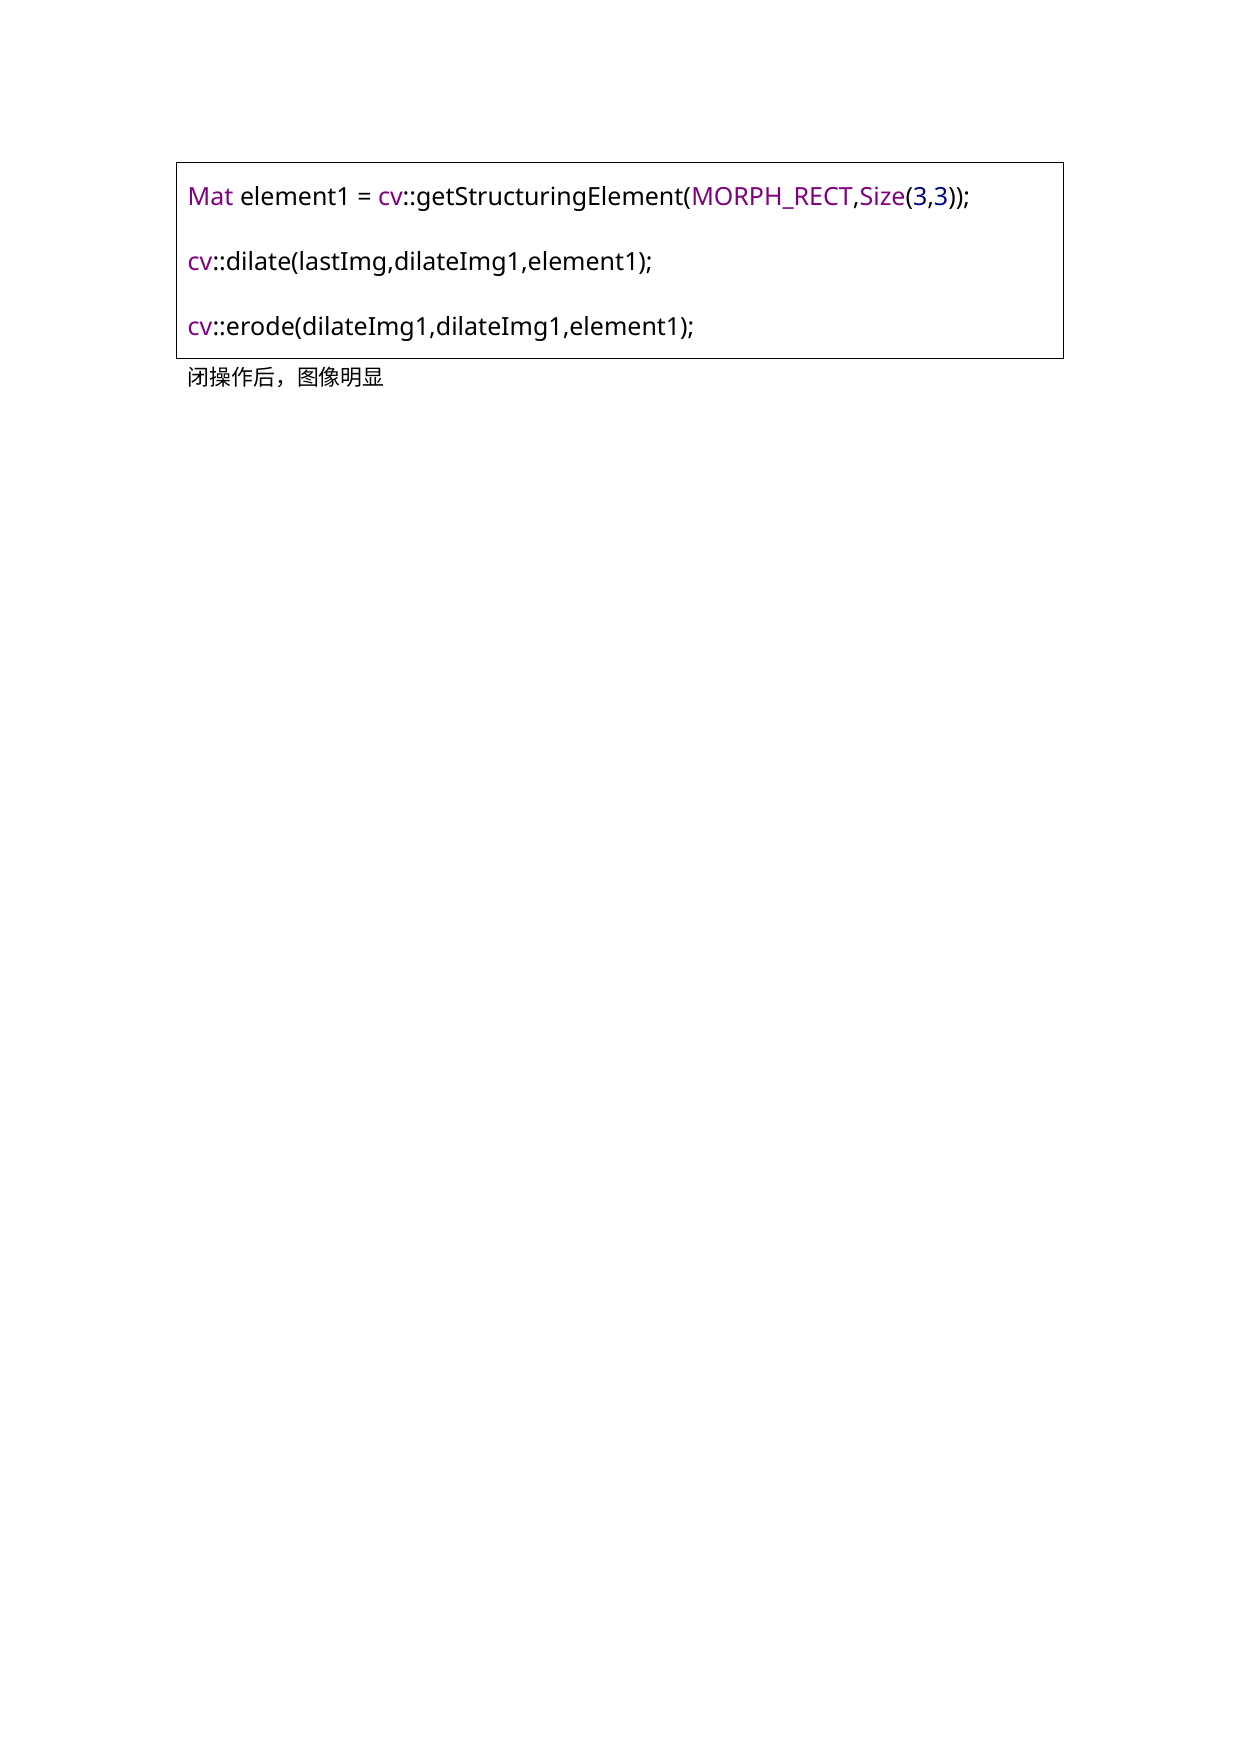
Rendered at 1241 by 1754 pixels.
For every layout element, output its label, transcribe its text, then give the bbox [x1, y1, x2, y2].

table_header Mat element1 = cv::getStructuringElement(MORPH_RECT,Size(3,3)); cv::dilate(lastImg,dilateImg1,element1); cv::erode(dilateImg1,dilateImg1,element1); [177, 163, 1063, 358]
text 闭操作后，图像明显 [187, 359, 1053, 392]
